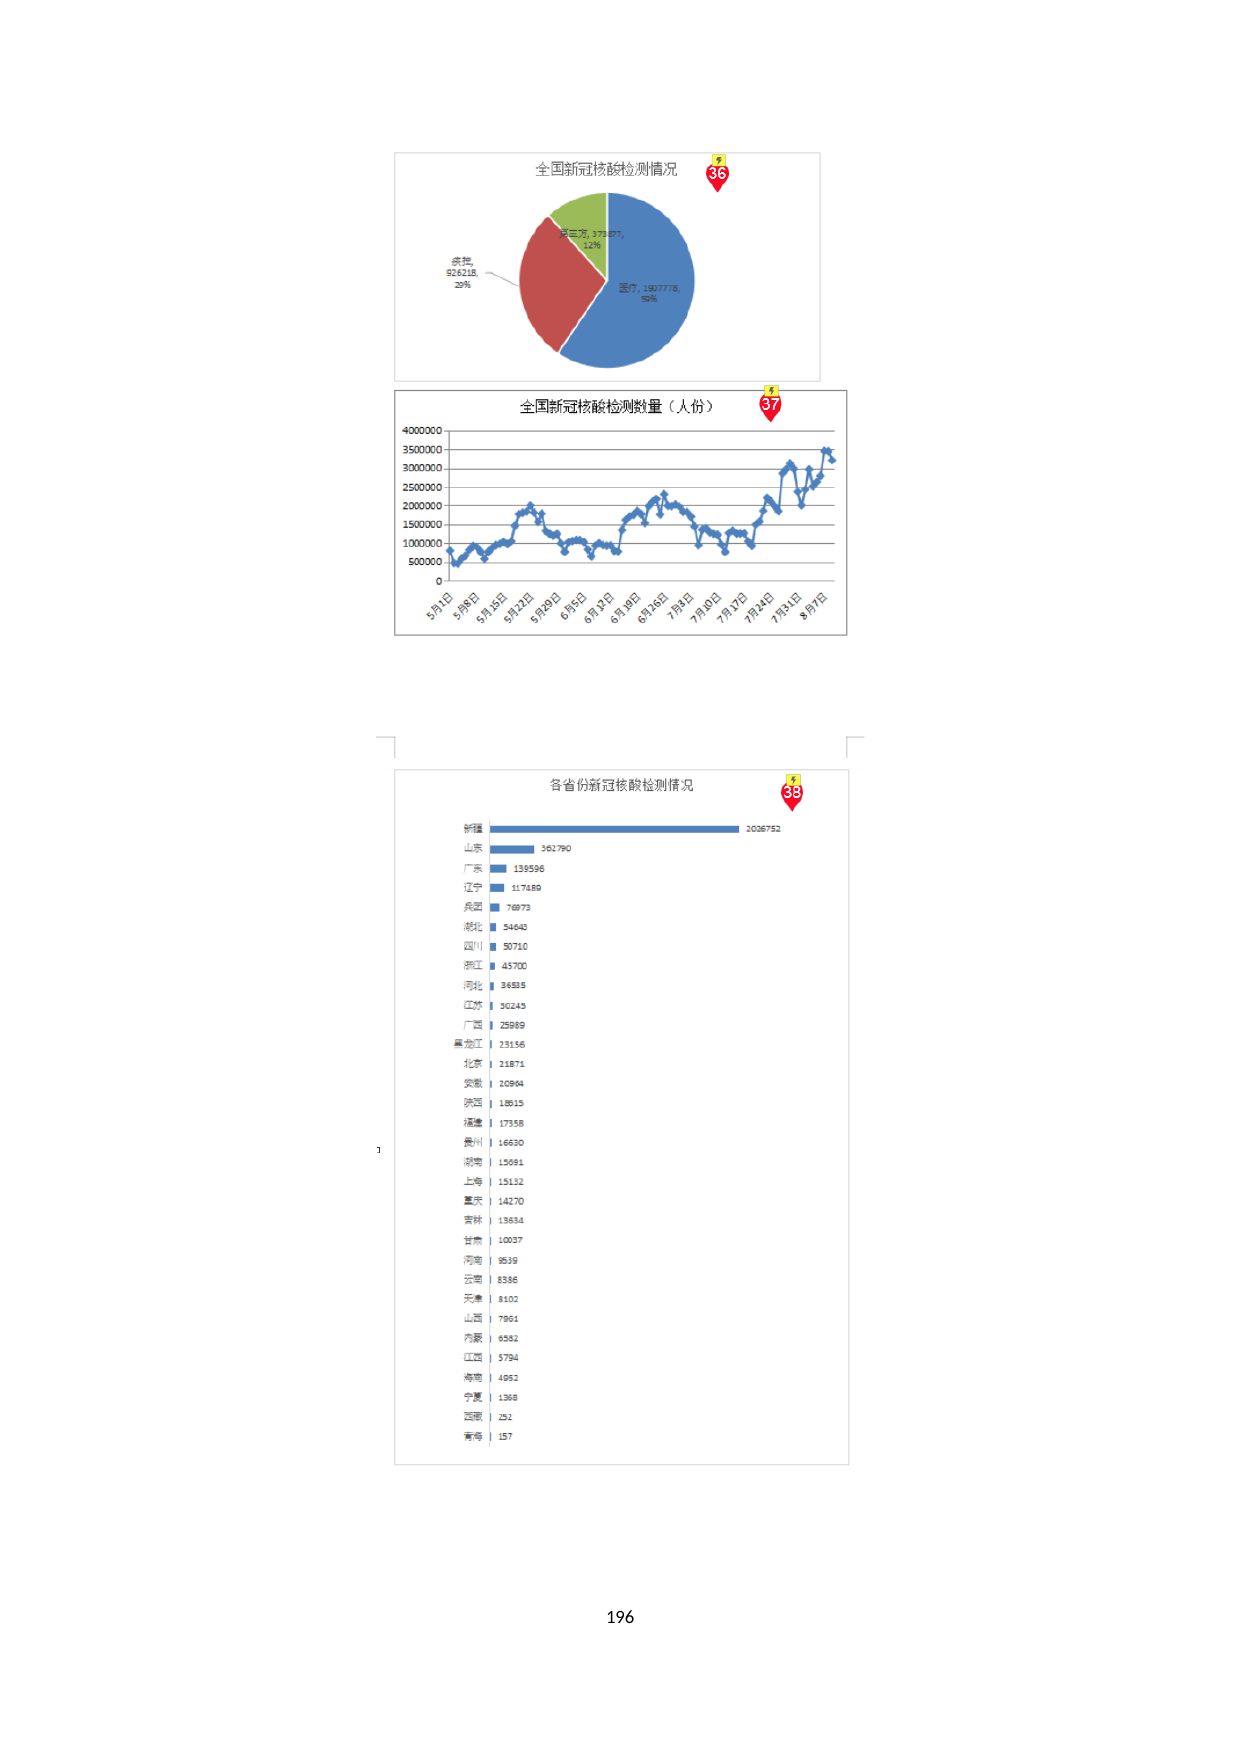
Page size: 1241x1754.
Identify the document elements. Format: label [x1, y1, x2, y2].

picture [377, 768, 864, 1476]
picture [375, 151, 865, 758]
